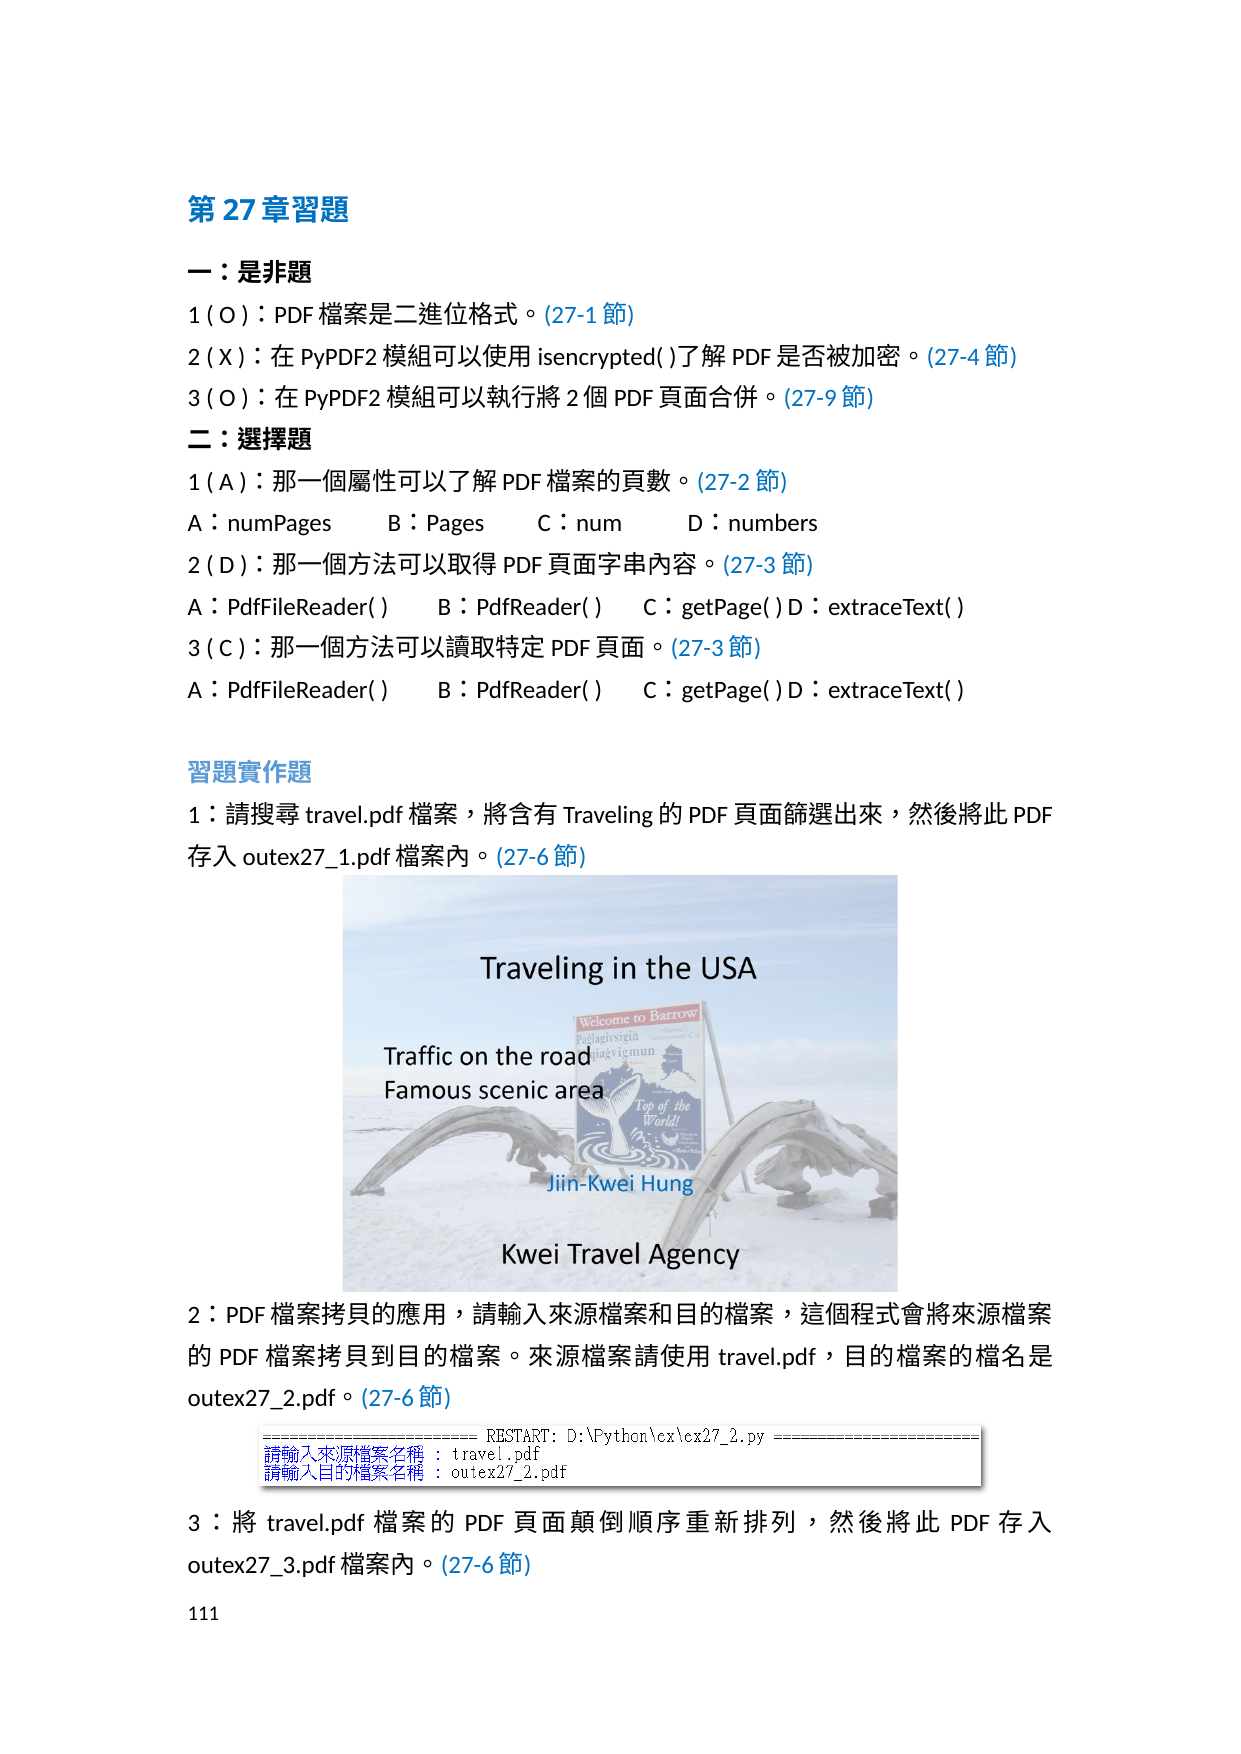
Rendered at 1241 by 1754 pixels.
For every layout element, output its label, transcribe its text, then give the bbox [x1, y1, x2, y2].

text 3：將travel.pdf檔案的PDF頁面顛倒順序重新排列，然後將此PDF存入outex27_3.pdf檔案內。(27-6節) [187, 1500, 1053, 1583]
text 2：PDF檔案拷貝的應用，請輸入來源檔案和目的檔案，這個程式會將來源檔案的PDF檔案拷貝到目的檔案。來源檔案請使用travel.pdf，目的檔案的檔名是outex27_2.pdf。(27-6節) [187, 1292, 1053, 1417]
text 一：是非題 [187, 250, 1053, 292]
text 1 ( A )：那一個屬性可以了解PDF檔案的頁數。(27-2節) [187, 458, 1053, 500]
text A：PdfFileReader( ) B：PdfReader( ) C：getPage( ) D：extraceText( ) [187, 583, 1053, 625]
text A：numPages B：Pages C：num D：numbers [187, 500, 1053, 542]
picture [251, 1416, 990, 1496]
picture [342, 875, 898, 1292]
text A：PdfFileReader( ) B：PdfReader( ) C：getPage( ) D：extraceText( ) [187, 667, 1053, 708]
text 2 ( X )：在PyPDF2模組可以使用isencrypted( )了解PDF是否被加密。(27-4節) [187, 333, 1053, 375]
text 二：選擇題 [187, 417, 1053, 458]
text 3 ( O )：在PyPDF2模組可以執行將2個PDF頁面合併。(27-9節) [187, 375, 1053, 417]
text 3 ( C )：那一個方法可以讀取特定PDF頁面。(27-3節) [187, 625, 1053, 667]
text 1 ( O )：PDF檔案是二進位格式。(27-1節) [187, 292, 1053, 333]
text 第27章習題 [187, 167, 1053, 250]
text 1：請搜尋travel.pdf檔案，將含有Traveling的PDF頁面篩選出來，然後將此PDF存入outex27_1.pdf檔案內。(27-6節) [187, 792, 1053, 875]
text 習題實作題 [187, 750, 1053, 792]
text 2 ( D )：那一個方法可以取得PDF頁面字串內容。(27-3節) [187, 542, 1053, 583]
